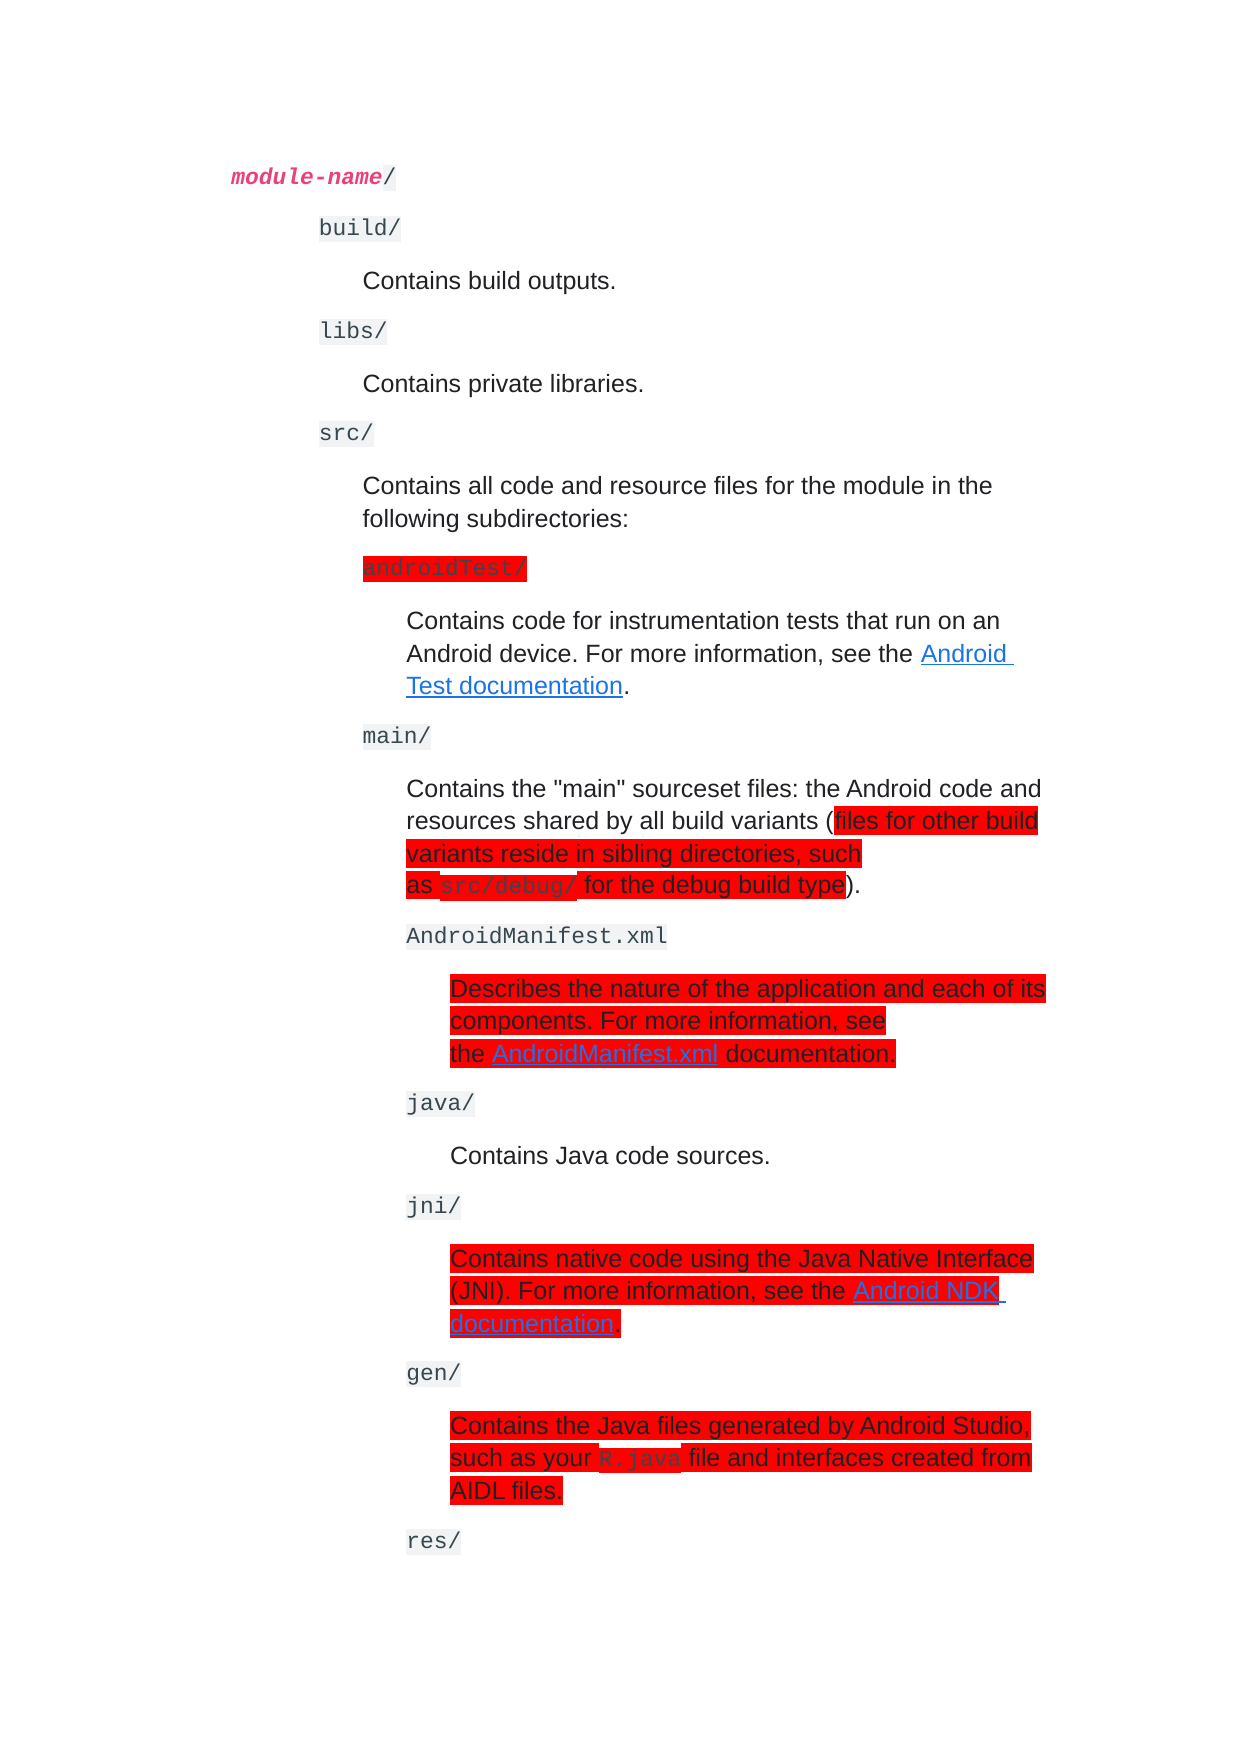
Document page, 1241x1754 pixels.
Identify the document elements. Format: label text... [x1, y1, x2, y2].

text res/ [187, 1526, 1053, 1558]
text libs/ [187, 316, 1053, 348]
text Contains code for instrumentation tests that run on an Android device. For more information, see the Android Test documentation. [406, 604, 1053, 702]
text java/ [406, 1088, 1053, 1121]
text AndroidManifest.xml [406, 921, 1053, 953]
text Contains private libraries. [319, 367, 1053, 399]
text gen/ [362, 1358, 1053, 1391]
text main/ [362, 721, 1053, 753]
text Contains all code and resource files for the module in the following subdirectories: [362, 469, 1053, 534]
text build/ [231, 213, 1053, 246]
text jni/ [187, 1191, 1053, 1223]
text Contains Java code sources. [406, 1139, 1053, 1172]
text module-name/ [231, 162, 1053, 194]
text Contains native code using the Java Native Interface (JNI). For more information, see the Android NDK documentation. [450, 1242, 1053, 1339]
text src/ [187, 418, 1053, 451]
text Describes the nature of the application and each of its components. For more information, see the AndroidManifest.xml documentation. [450, 972, 1053, 1069]
text androidTest/ [362, 553, 1053, 586]
text Contains the "main" sourceset files: the Android code and resources shared by all build variants (files for other build variants reside in sibling directories, such as src/debug/ for the debug build type). [406, 772, 1053, 902]
text Contains build outputs. [319, 264, 1053, 297]
text Contains the Java files generated by Android Studio, such as your R.java file and interfaces created from AIDL files. [450, 1409, 1053, 1507]
